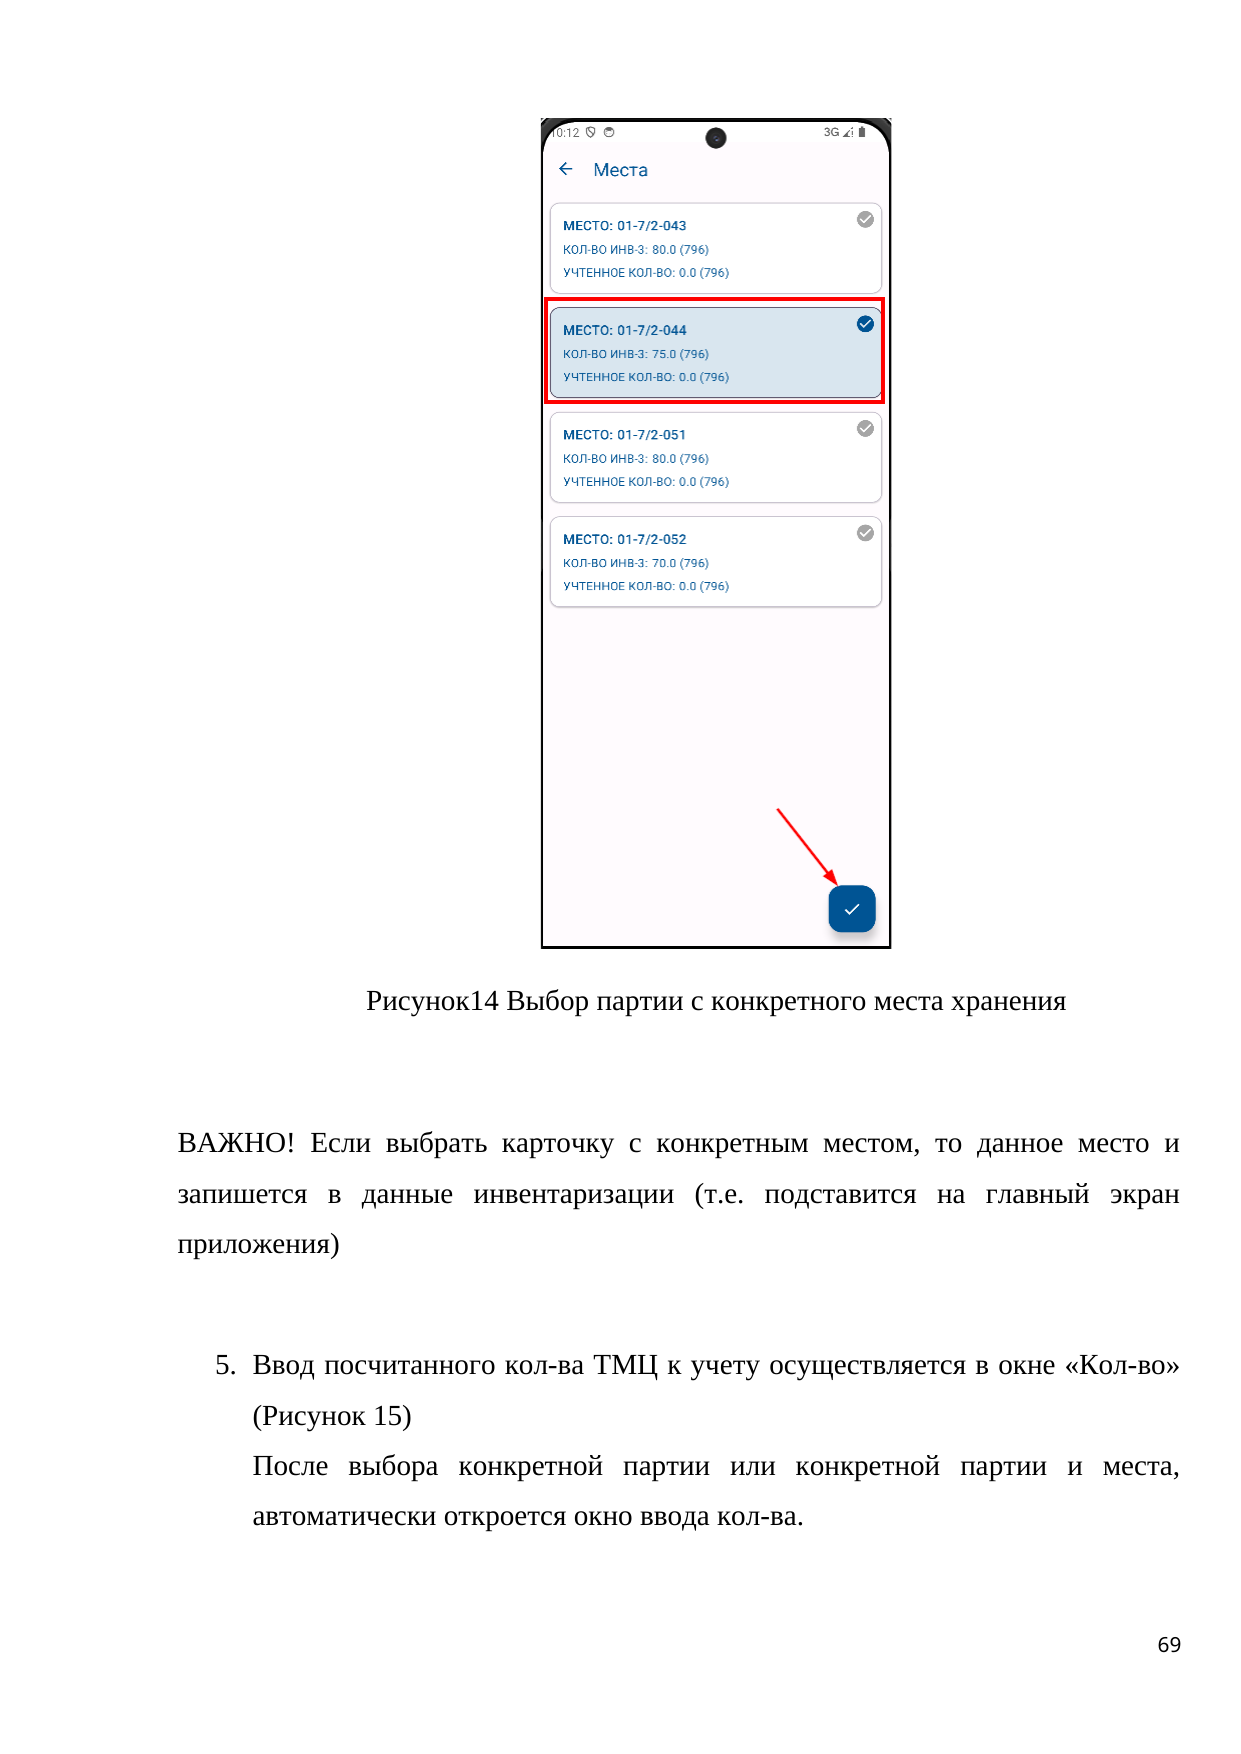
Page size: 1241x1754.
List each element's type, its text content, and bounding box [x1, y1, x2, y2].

list После выбора конкретной партии или конкретной партии и места, автоматически откроется окно ввода кол-ва. [252, 1448, 1181, 1532]
text ВАЖНО! Если выбрать карточку с конкретным местом, то данное место и запишется в данные инвентаризации (т.е. подставится на главный экран приложения) [177, 1125, 1181, 1259]
picture [540, 118, 892, 949]
list Ввод посчитанного кол-ва ТМЦ к учету осуществляется в окне «Кол-во» (Рисунок 15) [215, 1347, 1181, 1431]
text Рисунок14 Выбор партии с конкретного места хранения [251, 983, 1181, 1017]
